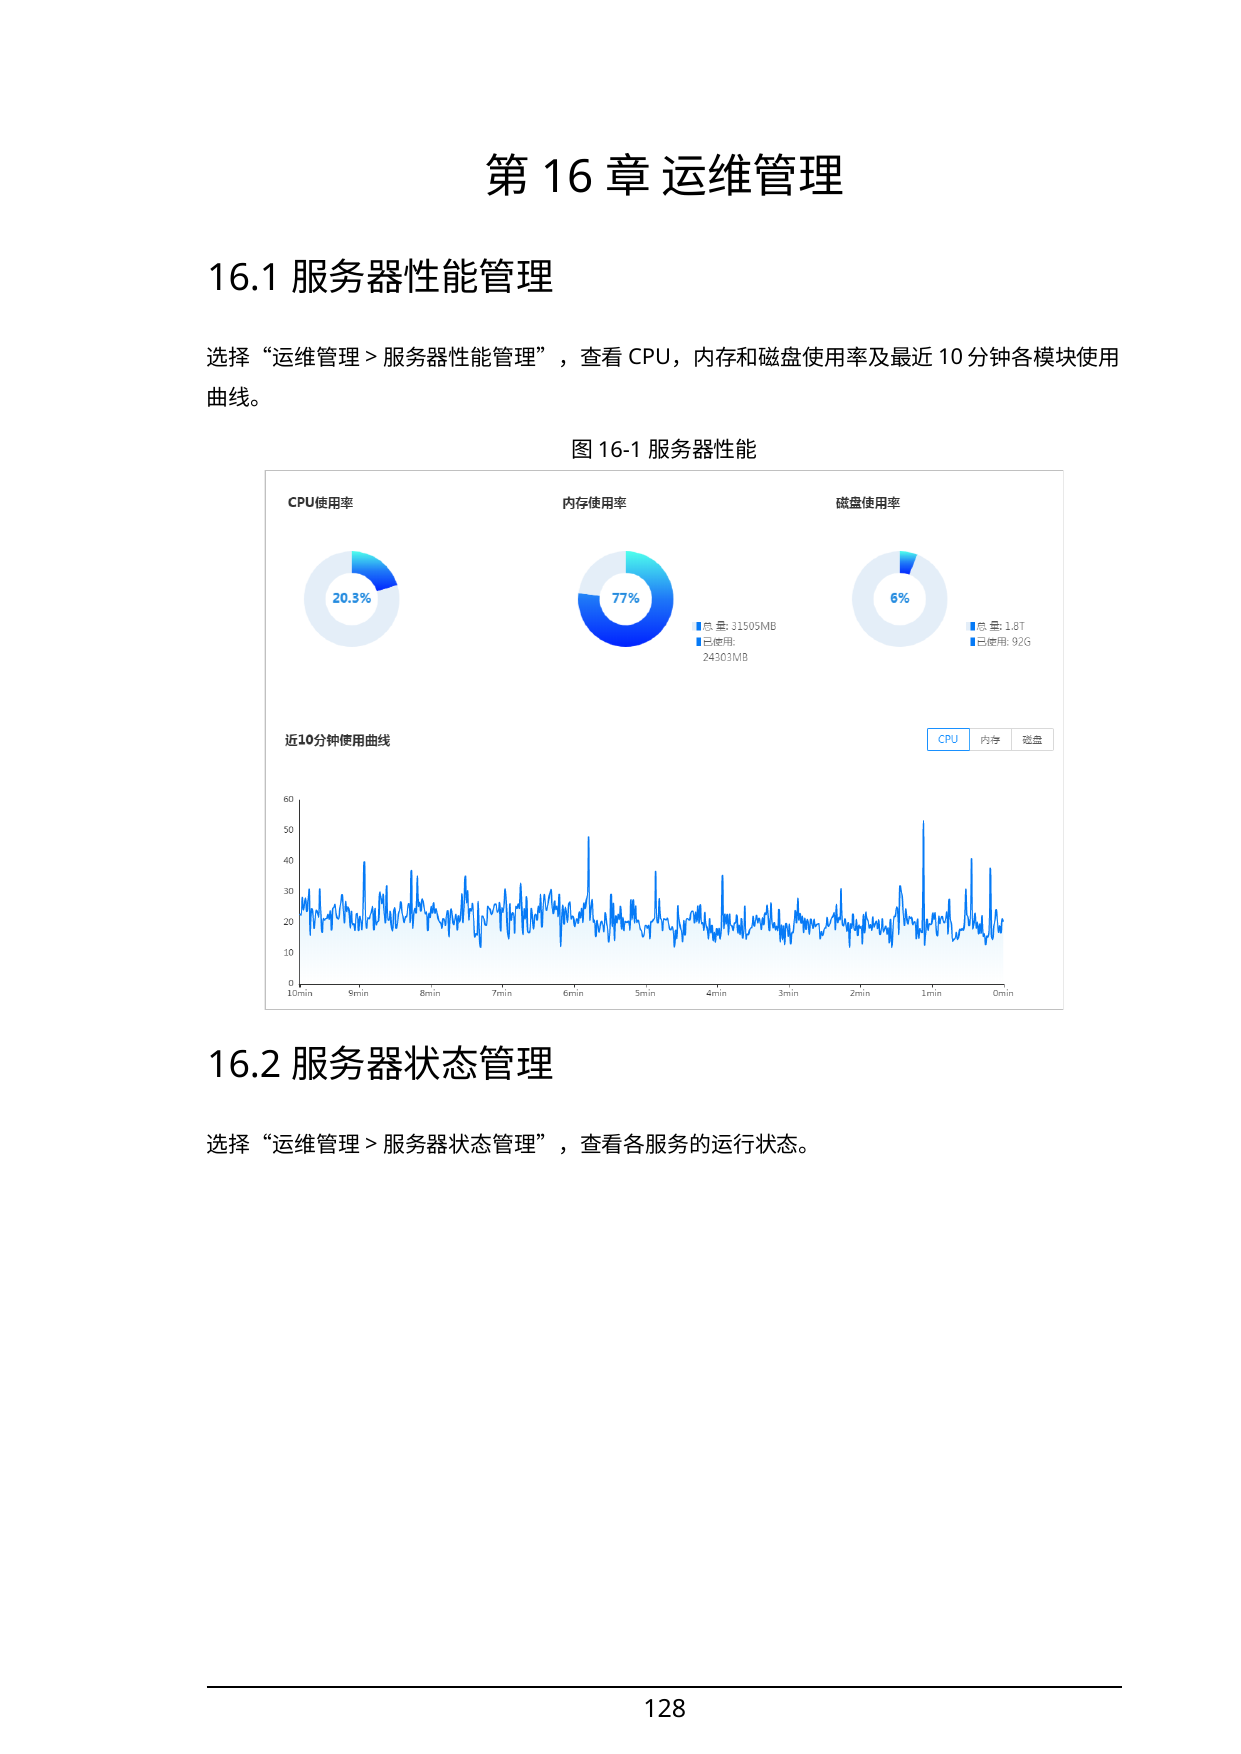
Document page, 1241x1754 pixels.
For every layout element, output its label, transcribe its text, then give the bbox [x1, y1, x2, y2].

subtitle 16.2 服务器状态管理 [207, 1034, 1122, 1089]
text 选择“运维管理 > 服务器状态管理”，查看各服务的运行状态。 [207, 1127, 1122, 1159]
subtitle 第 16 章 运维管理 [207, 139, 1122, 206]
subtitle 16.1 服务器性能管理 [207, 247, 1122, 302]
text 图16-1 服务器性能 [207, 432, 1122, 464]
picture [264, 470, 1064, 1010]
text 选择“运维管理 > 服务器性能管理”，查看CPU，内存和磁盘使用率及最近10分钟各模块使用曲线。 [207, 340, 1122, 412]
